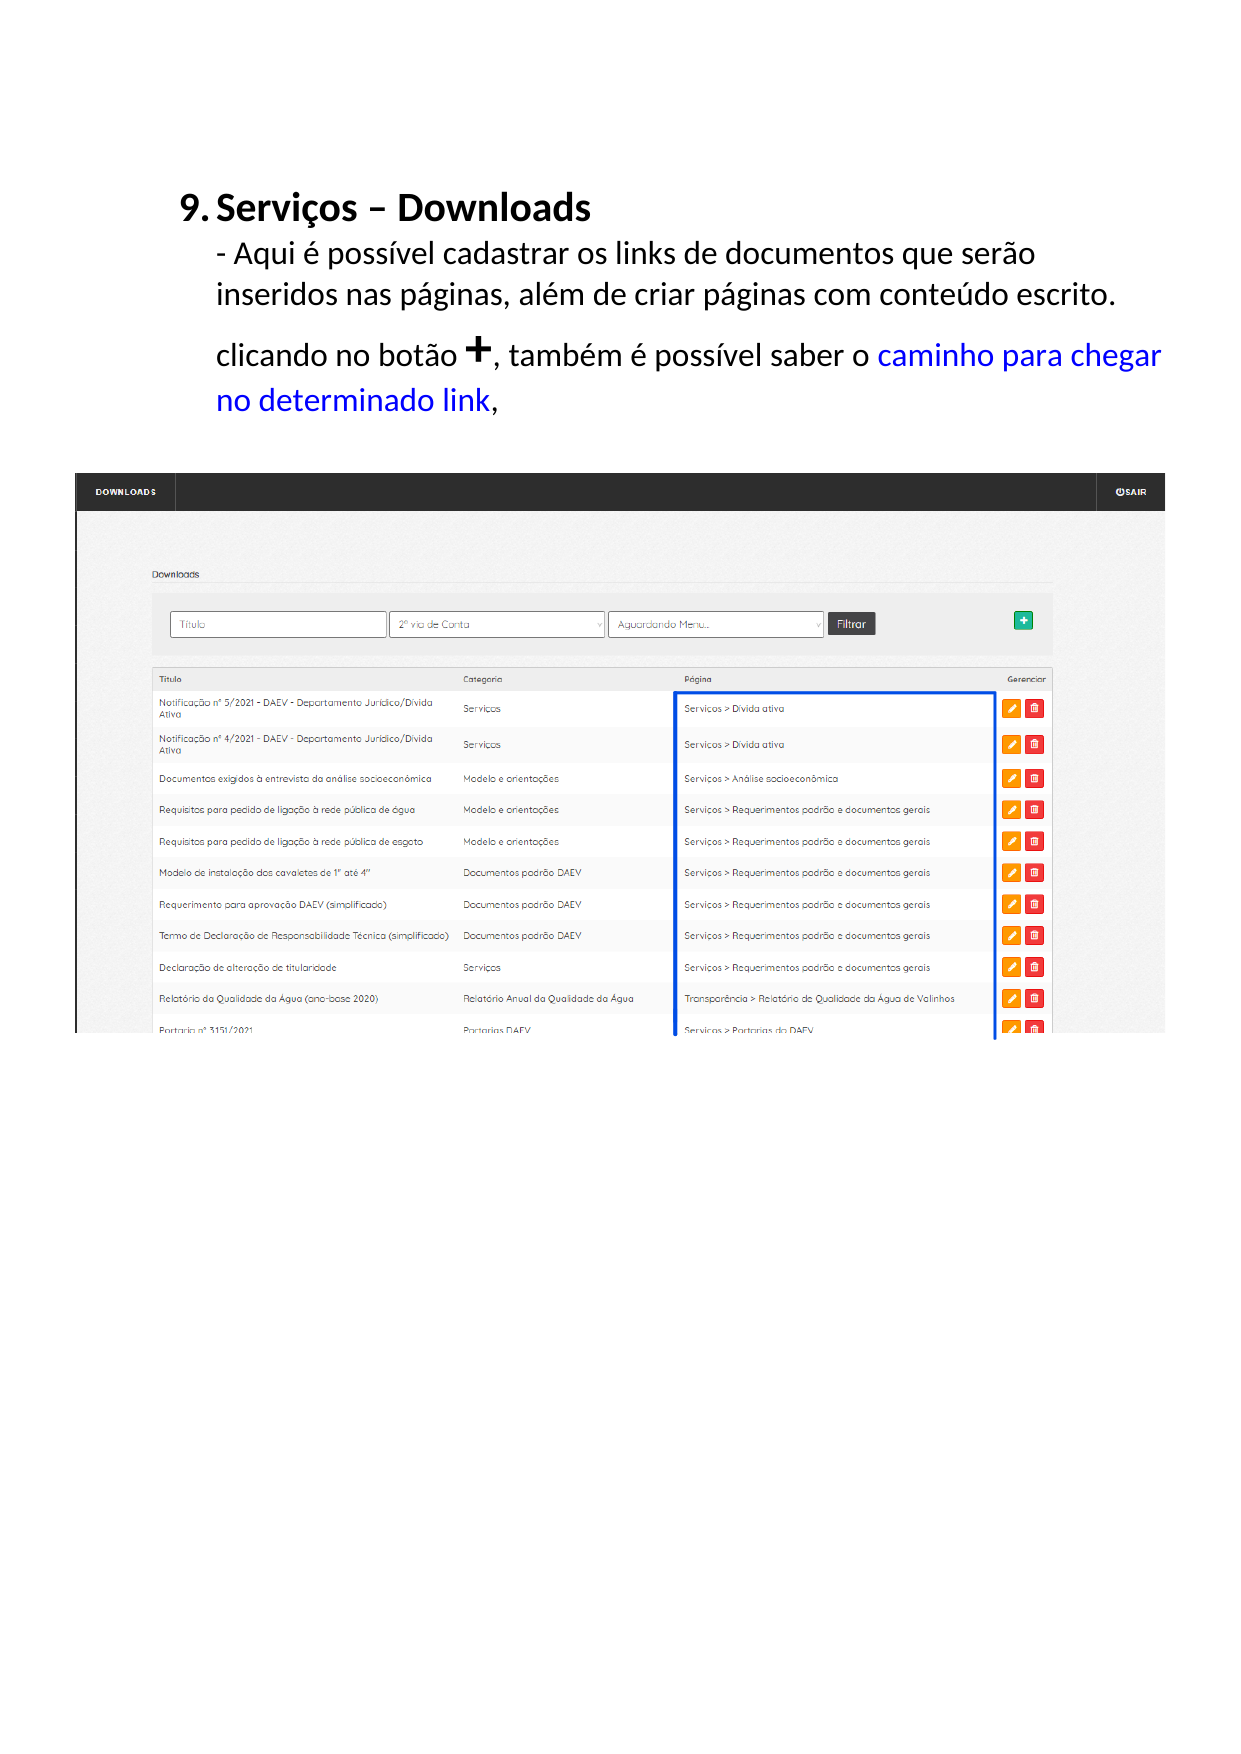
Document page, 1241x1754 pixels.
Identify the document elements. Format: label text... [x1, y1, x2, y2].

text - Aqui é possível cadastrar os links de documentos que serão inseridos nas páginas, além de criar páginas com conteúdo escrito. clicando no botão +, também é possível saber o caminho para chegar no determinado link, [216, 232, 1165, 420]
list Serviços – Downloads [178, 181, 1165, 232]
picture [75, 473, 1166, 1040]
